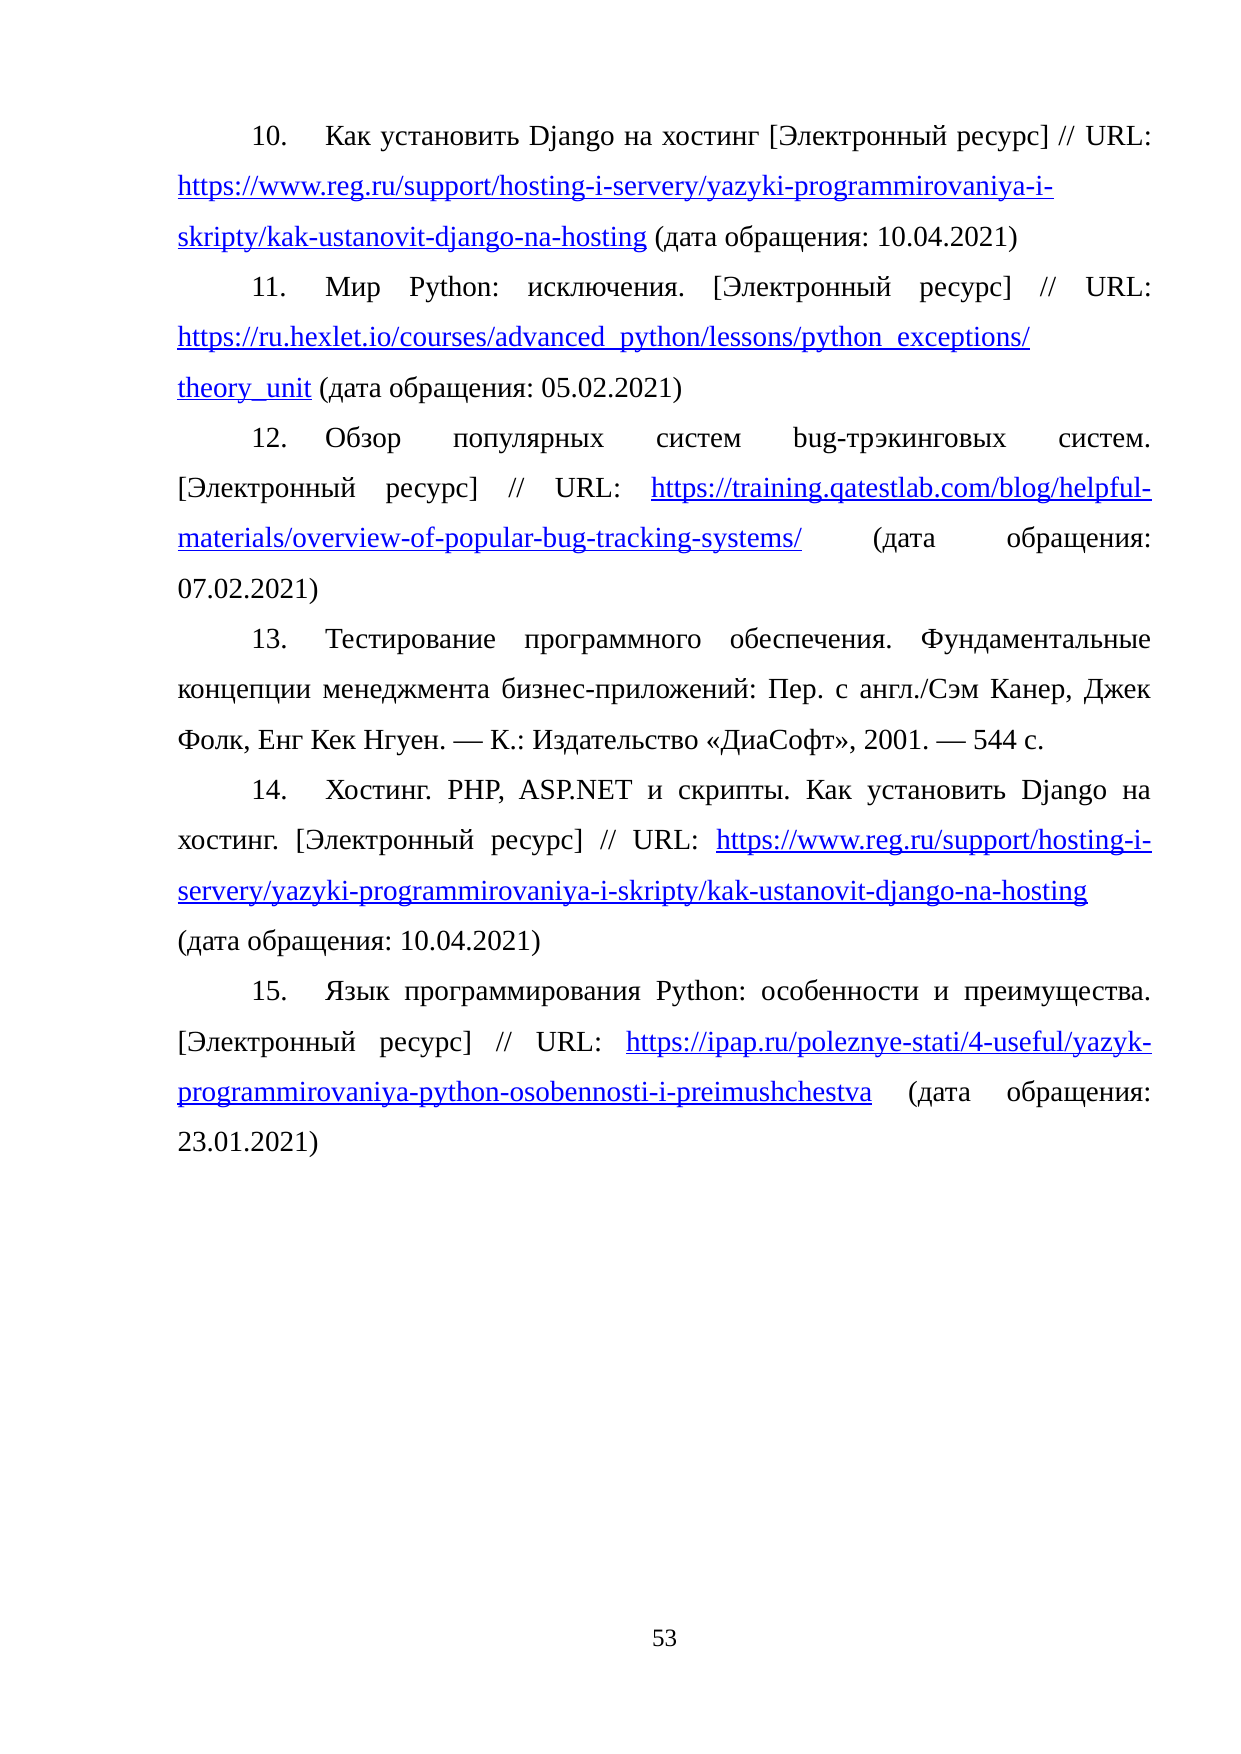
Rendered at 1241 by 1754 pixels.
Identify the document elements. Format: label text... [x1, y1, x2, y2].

list Обзор популярных систем bug-трэкинговых систем. [Электронный ресурс] // URL: https://training.qatestlab.com/blog/helpful-materials/overview-of-popular-bug-tracking-systems/ (дата обращения: 07.02.2021) [177, 420, 1152, 604]
list Язык программирования Python: особенности и преимущества. [Электронный ресурс] // URL: https://ipap.ru/poleznye-stati/4-useful/yazyk-programmirovaniya-python-osobennosti-i-preimushchestva (дата обращения: 23.01.2021) [177, 973, 1152, 1158]
list Хостинг. PHP, ASP.NET и скрипты. Как установить Django на хостинг. [Электронный ресурс] // URL: https://www.reg.ru/support/hosting-i-servery/yazyki-programmirovaniya-i-skripty/kak-ustanovit-django-na-hosting (дата обращения: 10.04.2021) [177, 772, 1152, 957]
list Как установить Django на хостинг [Электронный ресурс] // URL: https://www.reg.ru/support/hosting-i-servery/yazyki-programmirovaniya-i-skripty/kak-ustanovit-django-na-hosting (дата обращения: 10.04.2021) [177, 118, 1152, 252]
list Тестирование программного обеспечения. Фундаментальные концепции менеджмента бизнес-приложений: Пер. с англ./Сэм Канер, Джек Фолк, Енг Кек Нгуен. — К.: Издательство «ДиаСофт», 2001. — 544 с. [177, 621, 1152, 755]
list Мир Python: исключения. [Электронный ресурс] // URL: https://ru.hexlet.io/courses/advanced_python/lessons/python_exceptions/theory_unit (дата обращения: 05.02.2021) [177, 269, 1152, 403]
